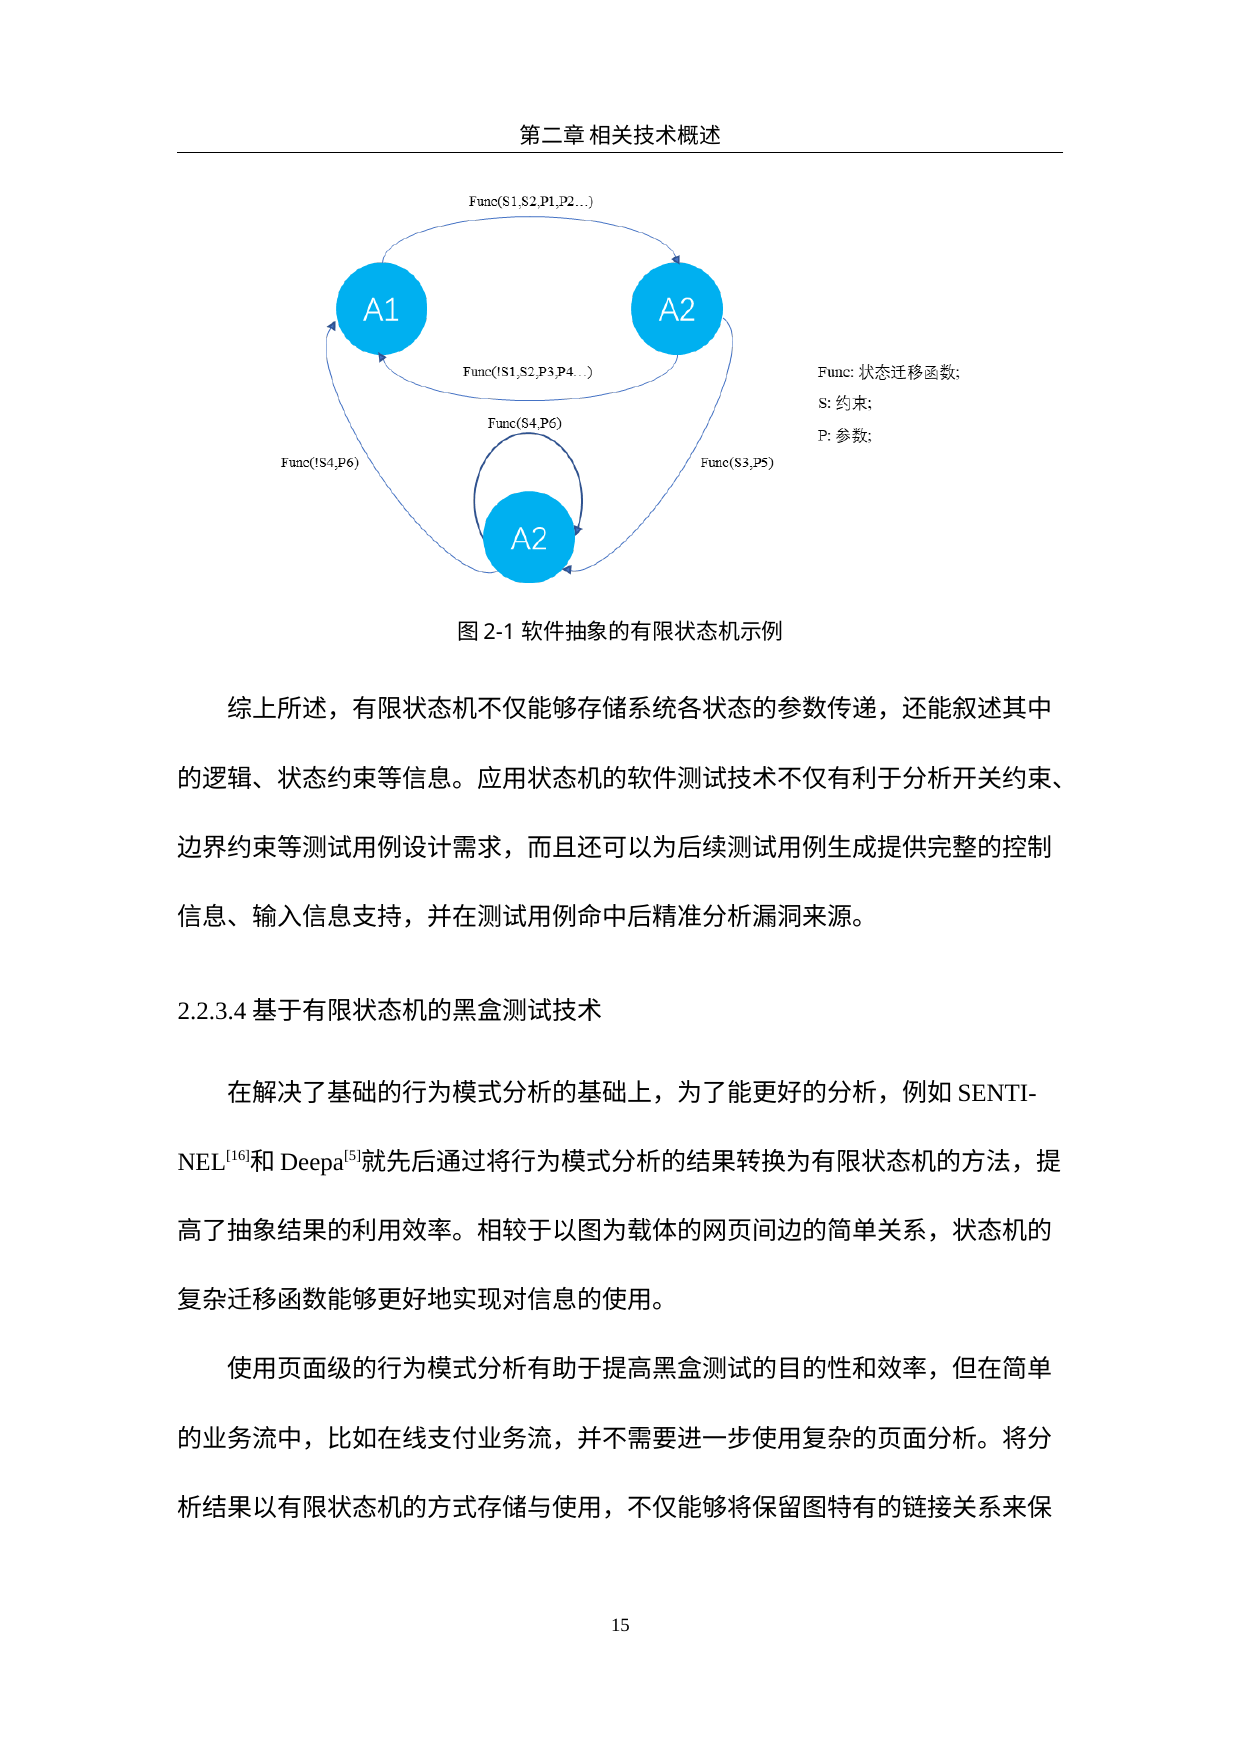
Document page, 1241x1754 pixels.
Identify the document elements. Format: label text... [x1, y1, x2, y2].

picture [268, 185, 973, 583]
text 在解决了基础的行为模式分析的基础上，为了能更好的分析，例如SENTI-NEL[16]和Deepa[5]就先后通过将行为模式分析的结果转换为有限状态机的方法，提高了抽象结果的利用效率。相较于以图为载体的网页间边的简单关系，状态机的复杂迁移函数能够更好地实现对信息的使用。 [177, 1056, 1063, 1332]
text 2.2.3.4 基于有限状态机的黑盒测试技术 [177, 974, 1038, 1043]
text 图2-1 软件抽象的有限状态机示例 [177, 613, 1063, 647]
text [177, 1332, 1063, 1540]
text 综上所述，有限状态机不仅能够存储系统各状态的参数传递，还能叙述其中的逻辑、状态约束等信息。应用状态机的软件测试技术不仅有利于分析开关约束、边界约束等测试用例设计需求，而且还可以为后续测试用例生成提供完整的控制信息、输入信息支持，并在测试用例命中后精准分析漏洞来源。 [177, 672, 1063, 949]
